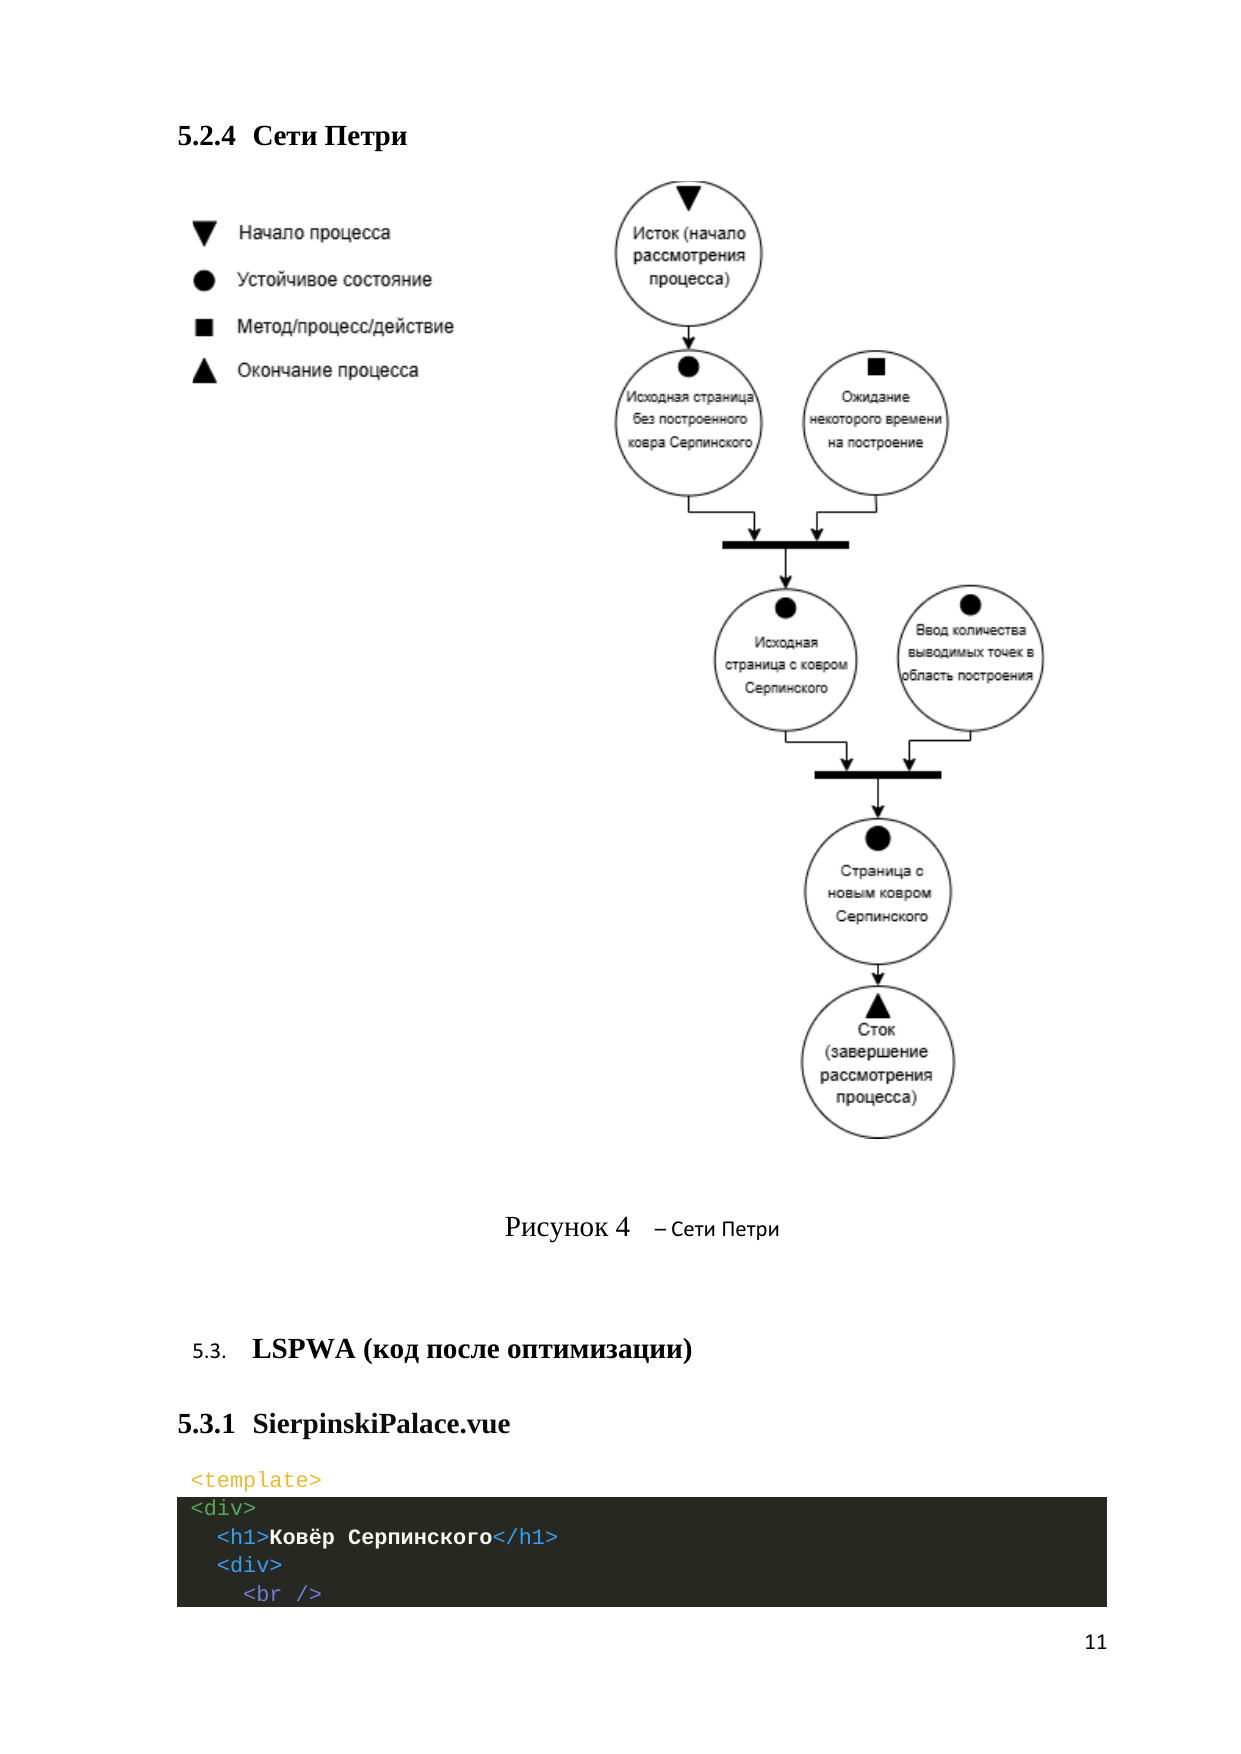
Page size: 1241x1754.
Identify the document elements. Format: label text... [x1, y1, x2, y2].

table_cell – Сети Петри [177, 1209, 1107, 1256]
text <br /> [177, 1583, 1107, 1607]
picture [192, 181, 1045, 1139]
text <div> [177, 1554, 1107, 1579]
text <div> [177, 1497, 1107, 1522]
list SierpinskiPalace.vue [177, 1406, 1107, 1440]
table_header [177, 181, 1107, 1209]
list LSPWA (код после оптимизации) [192, 1331, 1107, 1364]
list Сети Петри [177, 118, 1107, 152]
text <template> [177, 1469, 1107, 1494]
text <h1>Ковёр Серпинского</h1> [177, 1526, 1107, 1551]
